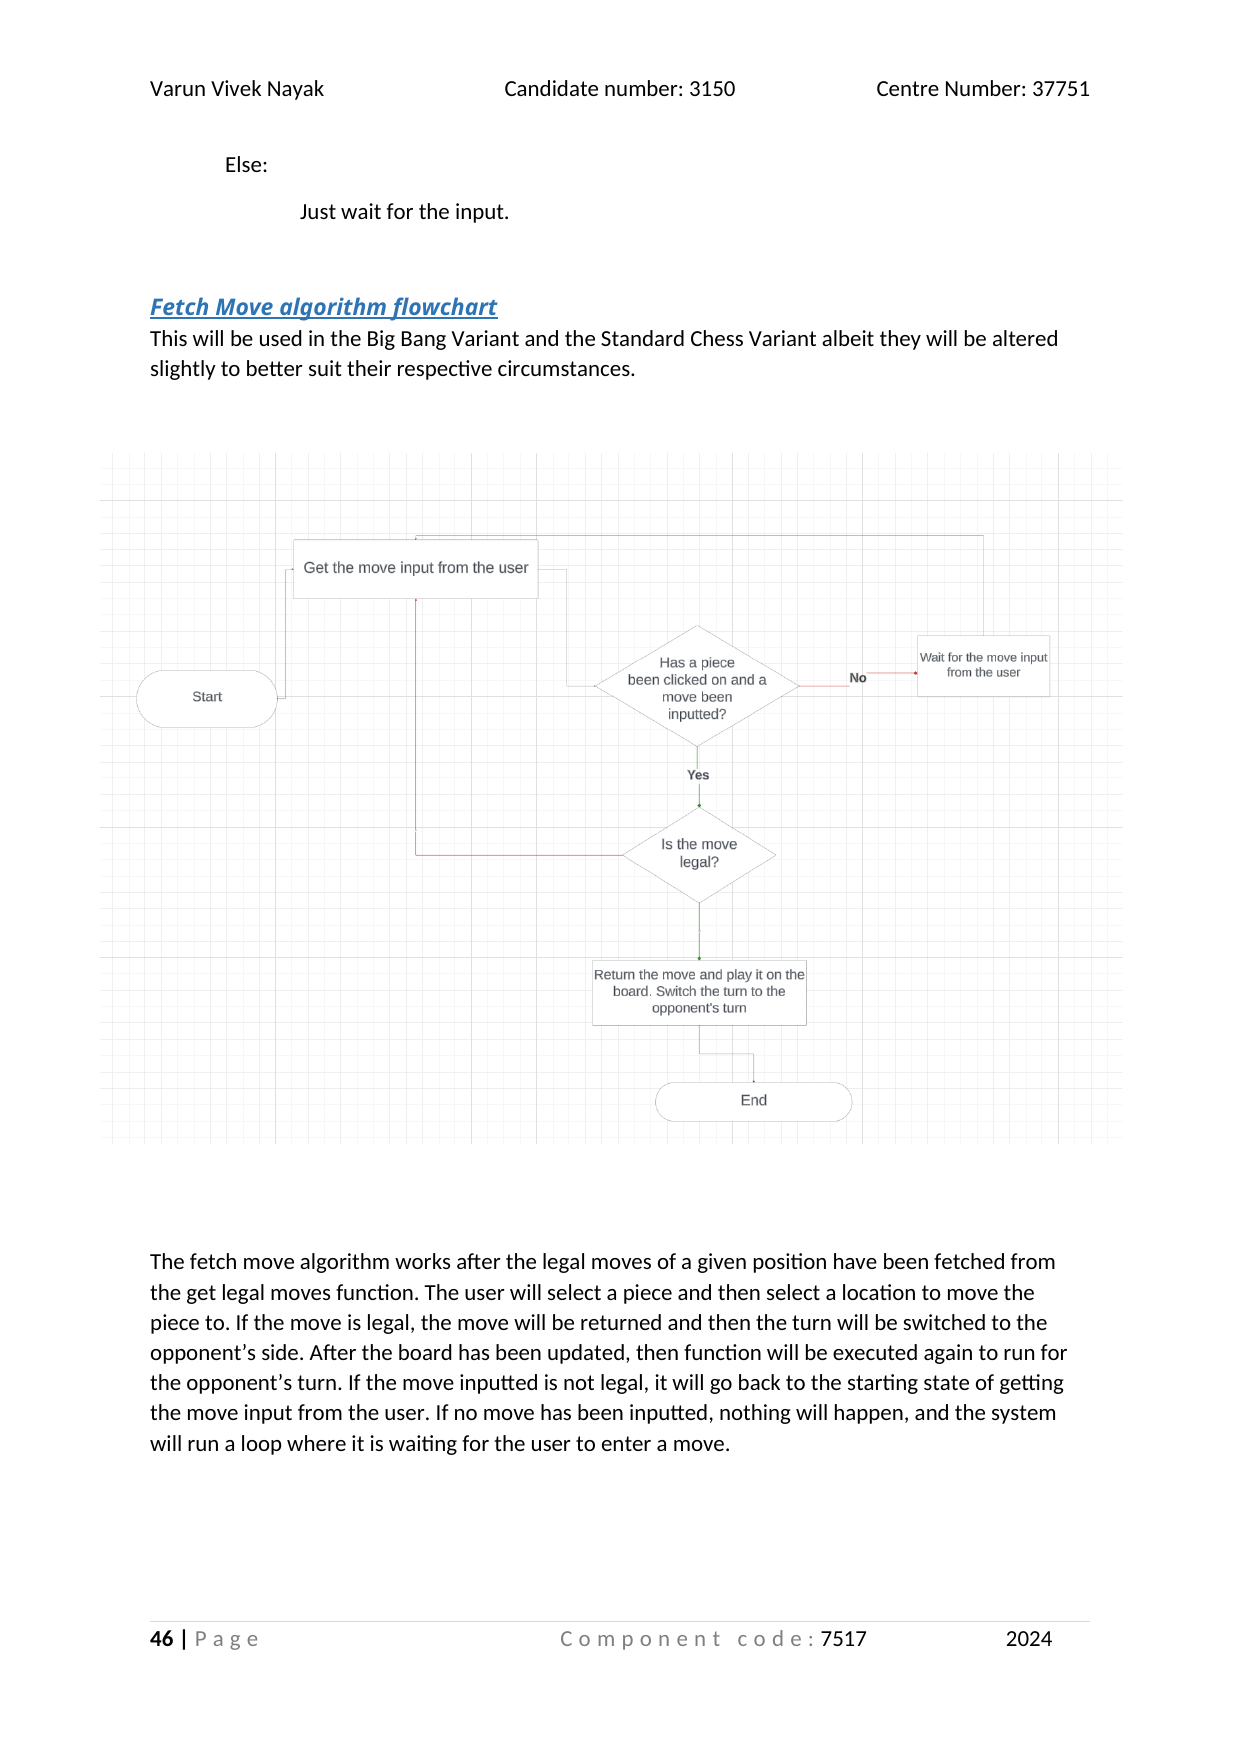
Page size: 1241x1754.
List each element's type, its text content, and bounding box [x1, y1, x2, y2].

picture [100, 453, 1123, 1144]
text Just wait for the input. [150, 197, 1090, 225]
text This will be used in the Big Bang Variant and the Standard Chess Variant albeit they will be altered slightly to better suit their respective circumstances. [150, 324, 1090, 383]
text The fetch move algorithm works after the legal moves of a given position have been fetched from the get legal moves function. The user will select a piece and then select a location to move the piece to. If the move is legal, the move will be returned and then the turn will be switched to the opponent’s side. After the board has been updated, then function will be executed again to run for the opponent’s turn. If the move inputted is not legal, it will go back to the starting state of getting the move input from the user. If no move has been inputted, nothing will happen, and the system will run a loop where it is waiting for the user to enter a move. [150, 1247, 1090, 1457]
text Else: [150, 150, 1090, 178]
subtitle Fetch Move algorithm flowchart [150, 291, 1090, 322]
